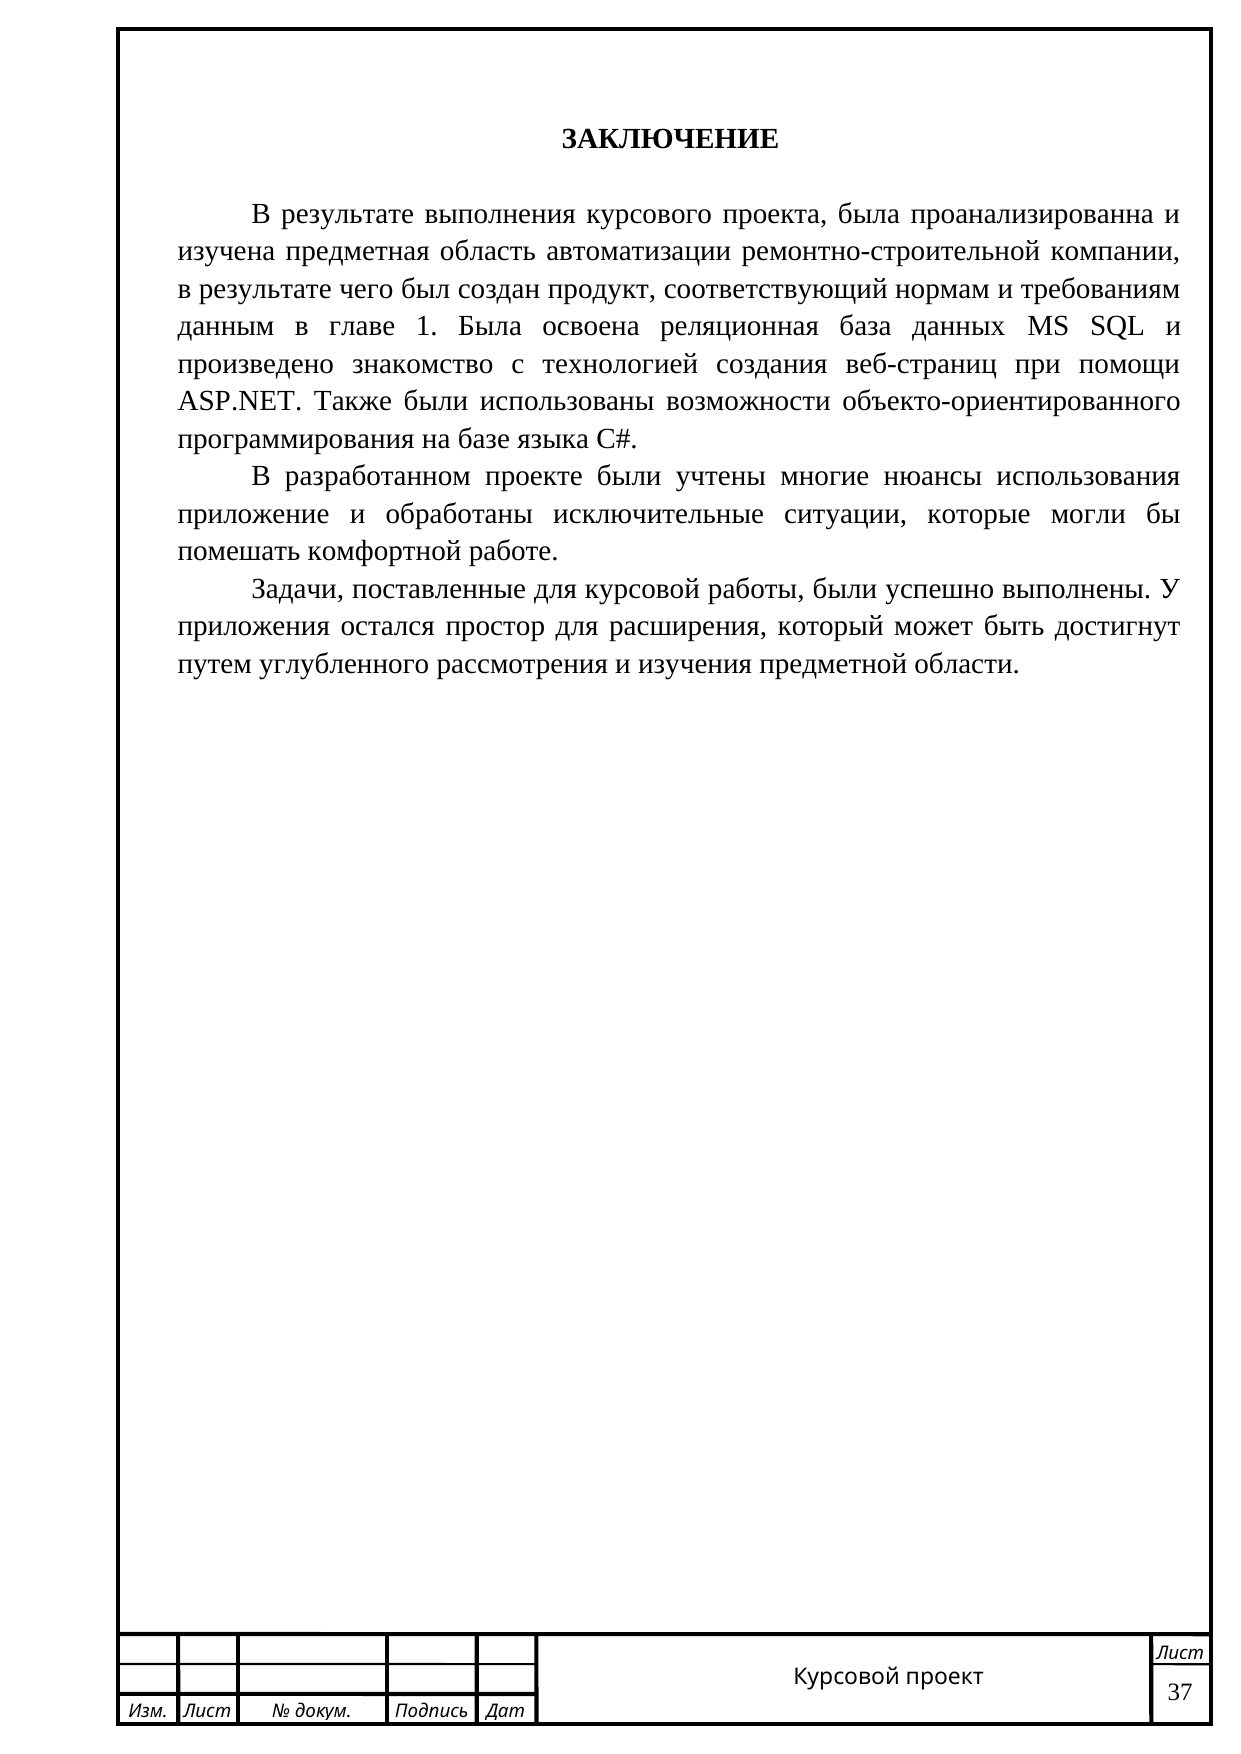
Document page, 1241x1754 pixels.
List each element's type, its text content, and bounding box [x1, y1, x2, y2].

text Задачи, поставленные для курсовой работы, были успешно выполнены. У приложения остался простор для расширения, который может быть достигнут путем углубленного рассмотрения и изучения предметной области. [177, 568, 1181, 681]
text ЗАКЛЮЧЕНИЕ [177, 118, 1163, 156]
text В результате выполнения курсового проекта, была проанализированна и изучена предметная область автоматизации ремонтно-строительной компании, в результате чего был создан продукт, соответствующий нормам и требованиям данным в главе 1. Была освоена реляционная база данных MS SQL и произведено знакомство с технологией создания веб-страниц при помощи ASP.NET. Также были использованы возможности объекто-ориентированного программирования на базе языка C#. [177, 193, 1181, 456]
text В разработанном проекте были учтены многие нюансы использования приложение и обработаны исключительные ситуации, которые могли бы помешать комфортной работе. [177, 456, 1181, 568]
